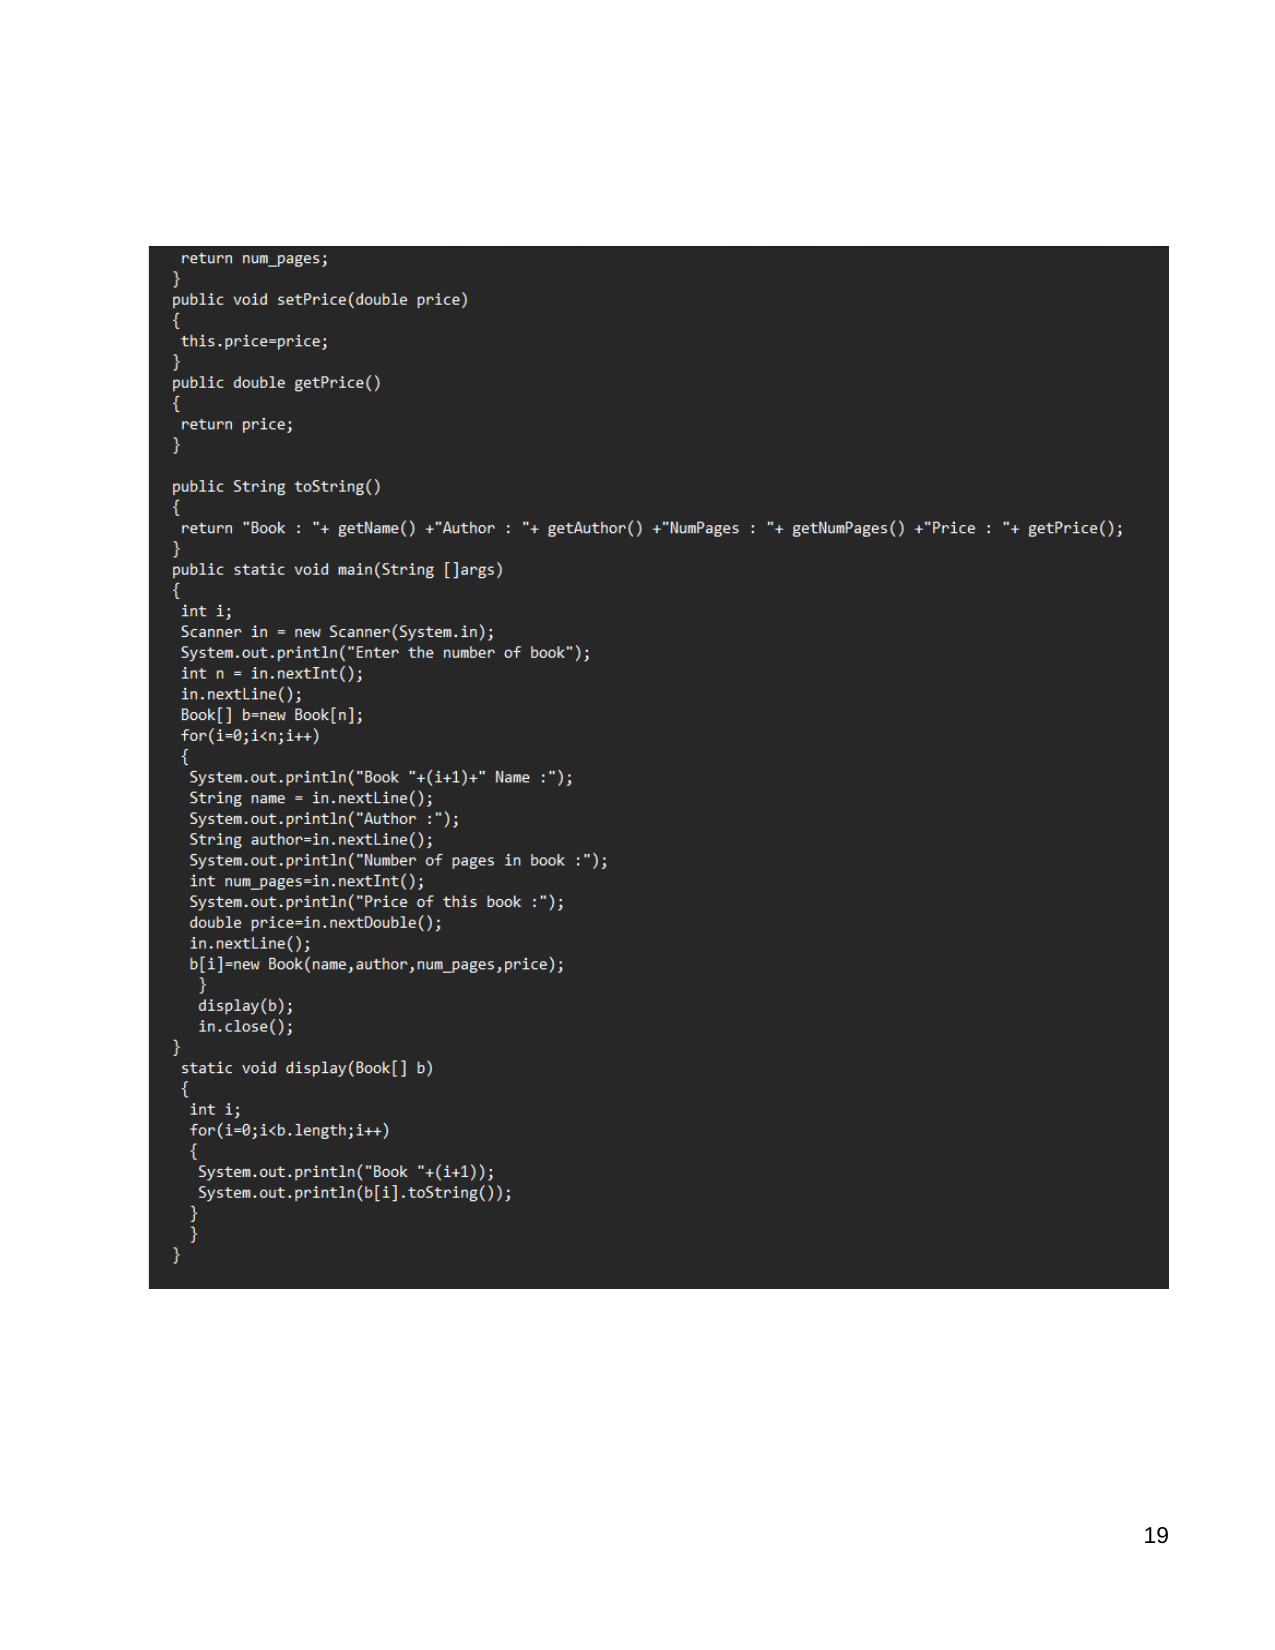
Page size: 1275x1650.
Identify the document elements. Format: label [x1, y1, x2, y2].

picture [148, 246, 1169, 1289]
